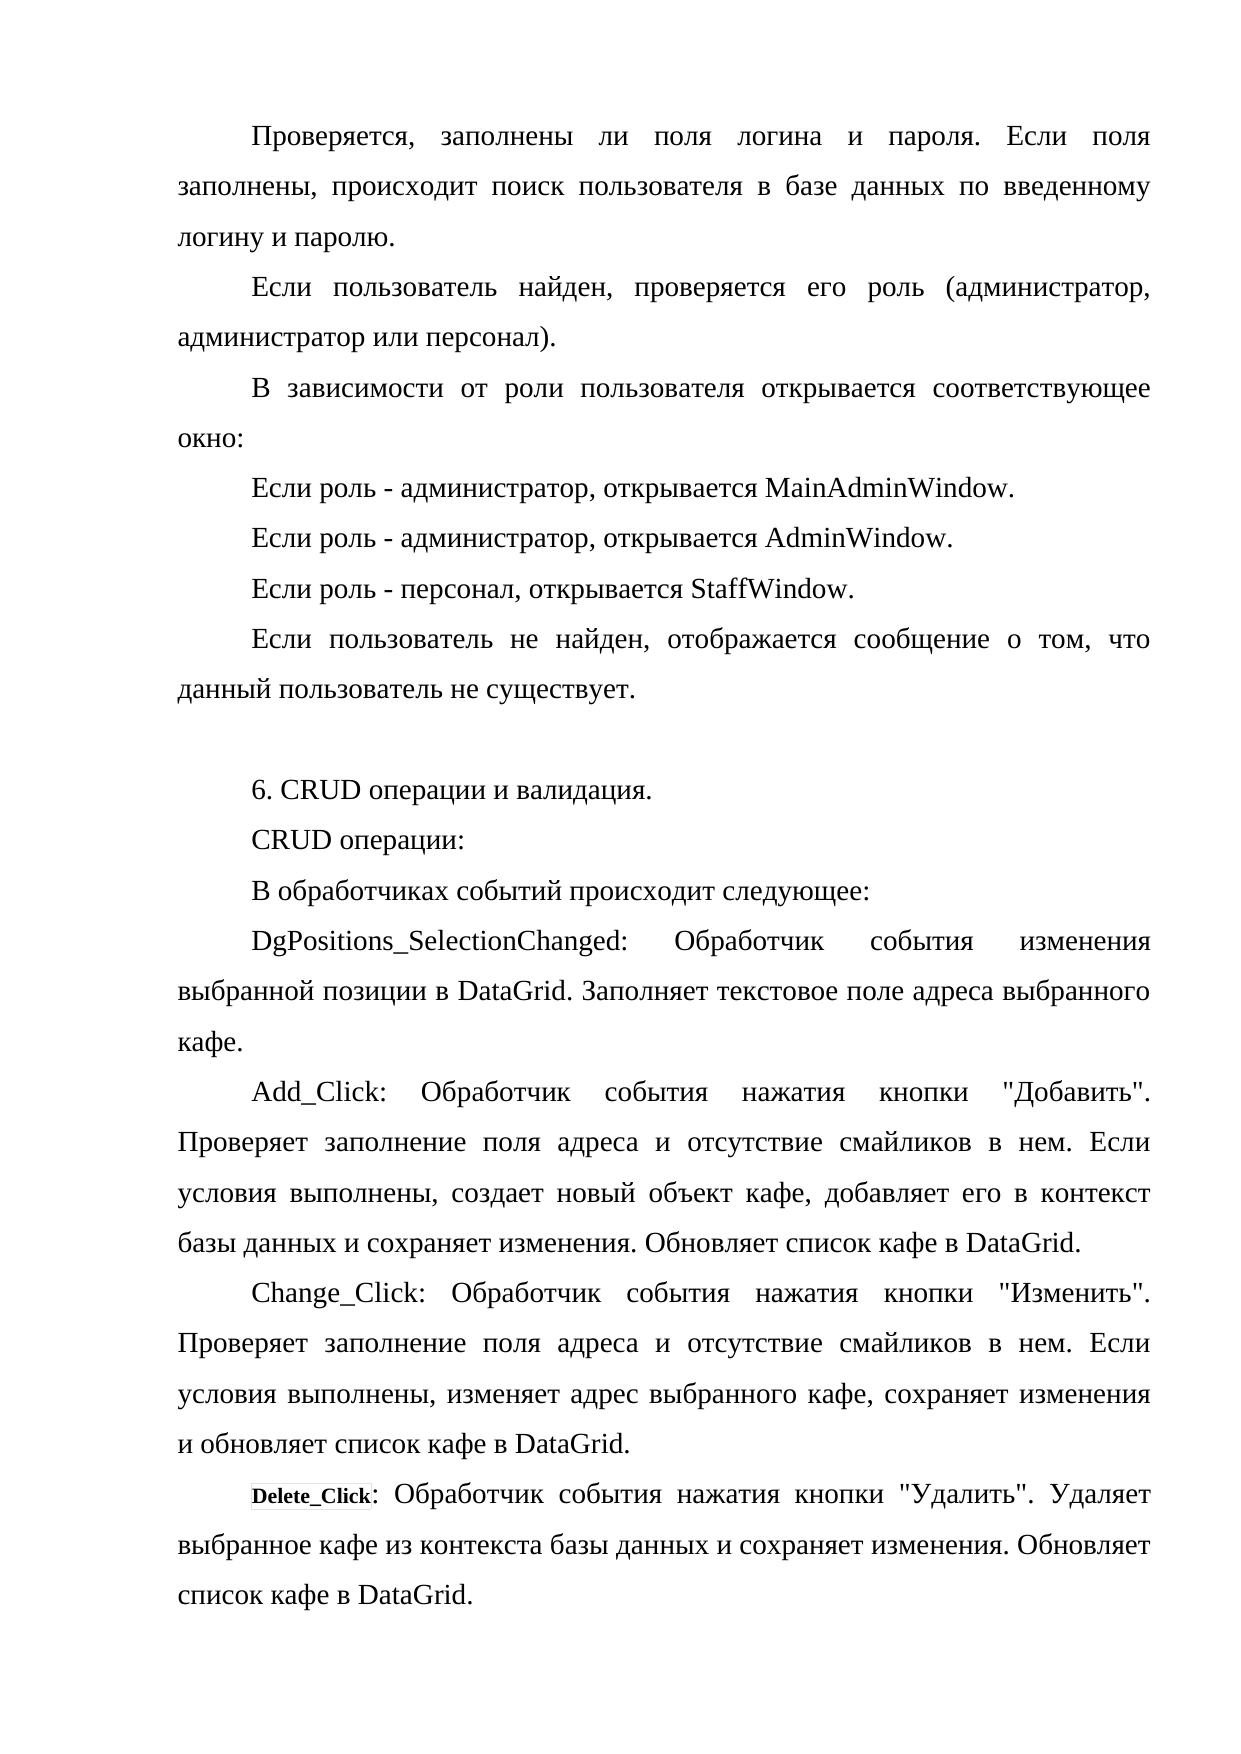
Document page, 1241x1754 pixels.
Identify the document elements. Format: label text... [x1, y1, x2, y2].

text Если роль - администратор, открывается AdminWindow. [177, 521, 1152, 554]
text Если пользователь найден, проверяется его роль (администратор, администратор или персонал). [177, 269, 1152, 353]
text Если роль - администратор, открывается MainAdminWindow. [177, 470, 1152, 504]
text 6. CRUD операции и валидация. [177, 772, 1152, 806]
text Если роль - персонал, открывается StaffWindow. [177, 571, 1152, 604]
text Проверяется, заполнены ли поля логина и пароля. Если поля заполнены, происходит поиск пользователя в базе данных по введенному логину и паролю. [177, 118, 1152, 252]
text Delete_Click: Обработчик события нажатия кнопки "Удалить". Удаляет выбранное кафе из контекста базы данных и сохраняет изменения. Обновляет список кафе в DataGrid. [177, 1477, 1152, 1611]
text В зависимости от роли пользователя открывается соответствующее окно: [177, 370, 1152, 453]
text CRUD операции: [177, 822, 1152, 856]
text Add_Click: Обработчик события нажатия кнопки "Добавить". Проверяет заполнение поля адреса и отсутствие смайликов в нем. Если условия выполнены, создает новый объект кафе, добавляет его в контекст базы данных и сохраняет изменения. Обновляет список кафе в DataGrid. [177, 1074, 1152, 1258]
text Change_Click: Обработчик события нажатия кнопки "Изменить". Проверяет заполнение поля адреса и отсутствие смайликов в нем. Если условия выполнены, изменяет адрес выбранного кафе, сохраняет изменения и обновляет список кафе в DataGrid. [177, 1275, 1152, 1460]
text В обработчиках событий происходит следующее: [177, 873, 1152, 906]
text Если пользователь не найден, отображается сообщение о том, что данный пользователь не существует. [177, 621, 1152, 705]
text DgPositions_SelectionChanged: Обработчик события изменения выбранной позиции в DataGrid. Заполняет текстовое поле адреса выбранного кафе. [177, 923, 1152, 1057]
